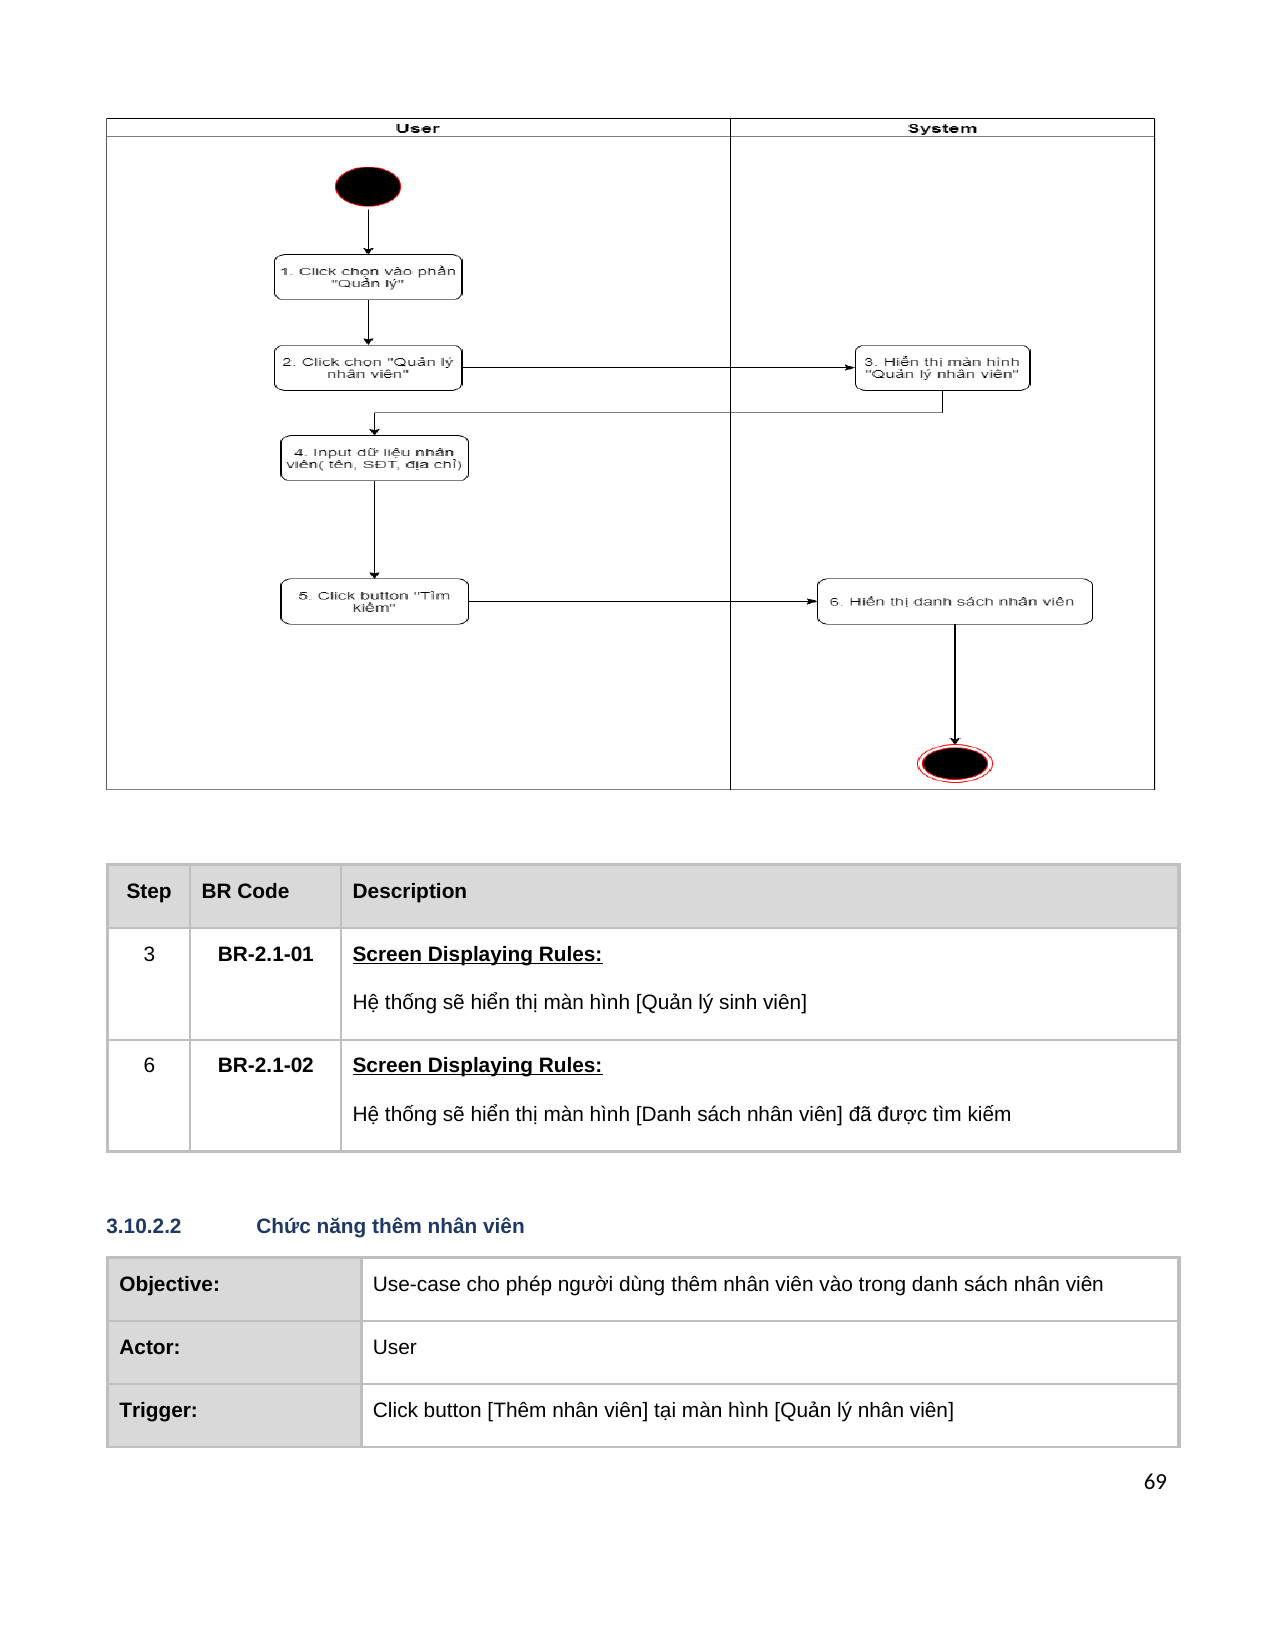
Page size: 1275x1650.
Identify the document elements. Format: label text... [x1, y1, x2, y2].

table_cell Trigger: [109, 1385, 360, 1446]
picture [106, 118, 1155, 790]
table_cell User [363, 1322, 1177, 1383]
table_cell Actor: [109, 1322, 360, 1383]
table_header Objective: [109, 1259, 360, 1320]
subtitle Chức năng thêm nhân viên [106, 1214, 1167, 1238]
table_header Description [342, 866, 1177, 927]
table_header Step [109, 866, 189, 927]
table_cell BR-2.1-01 [191, 929, 340, 1038]
table_header BR Code [191, 866, 340, 927]
table_cell BR-2.1-02 [191, 1041, 340, 1150]
table_cell Click button [Thêm nhân viên] tại màn hình [Quản lý nhân viên] [363, 1385, 1177, 1446]
table_cell 6 [109, 1041, 189, 1150]
table_header Use-case cho phép người dùng thêm nhân viên vào trong danh sách nhân viên [363, 1259, 1177, 1320]
table_cell Screen Displaying Rules: Hệ thống sẽ hiển thị màn hình [Danh sách nhân viên] đã được tìm kiếm [342, 1041, 1177, 1150]
table_cell 3 [109, 929, 189, 1038]
table_cell Screen Displaying Rules: Hệ thống sẽ hiển thị màn hình [Quản lý sinh viên] [342, 929, 1177, 1038]
